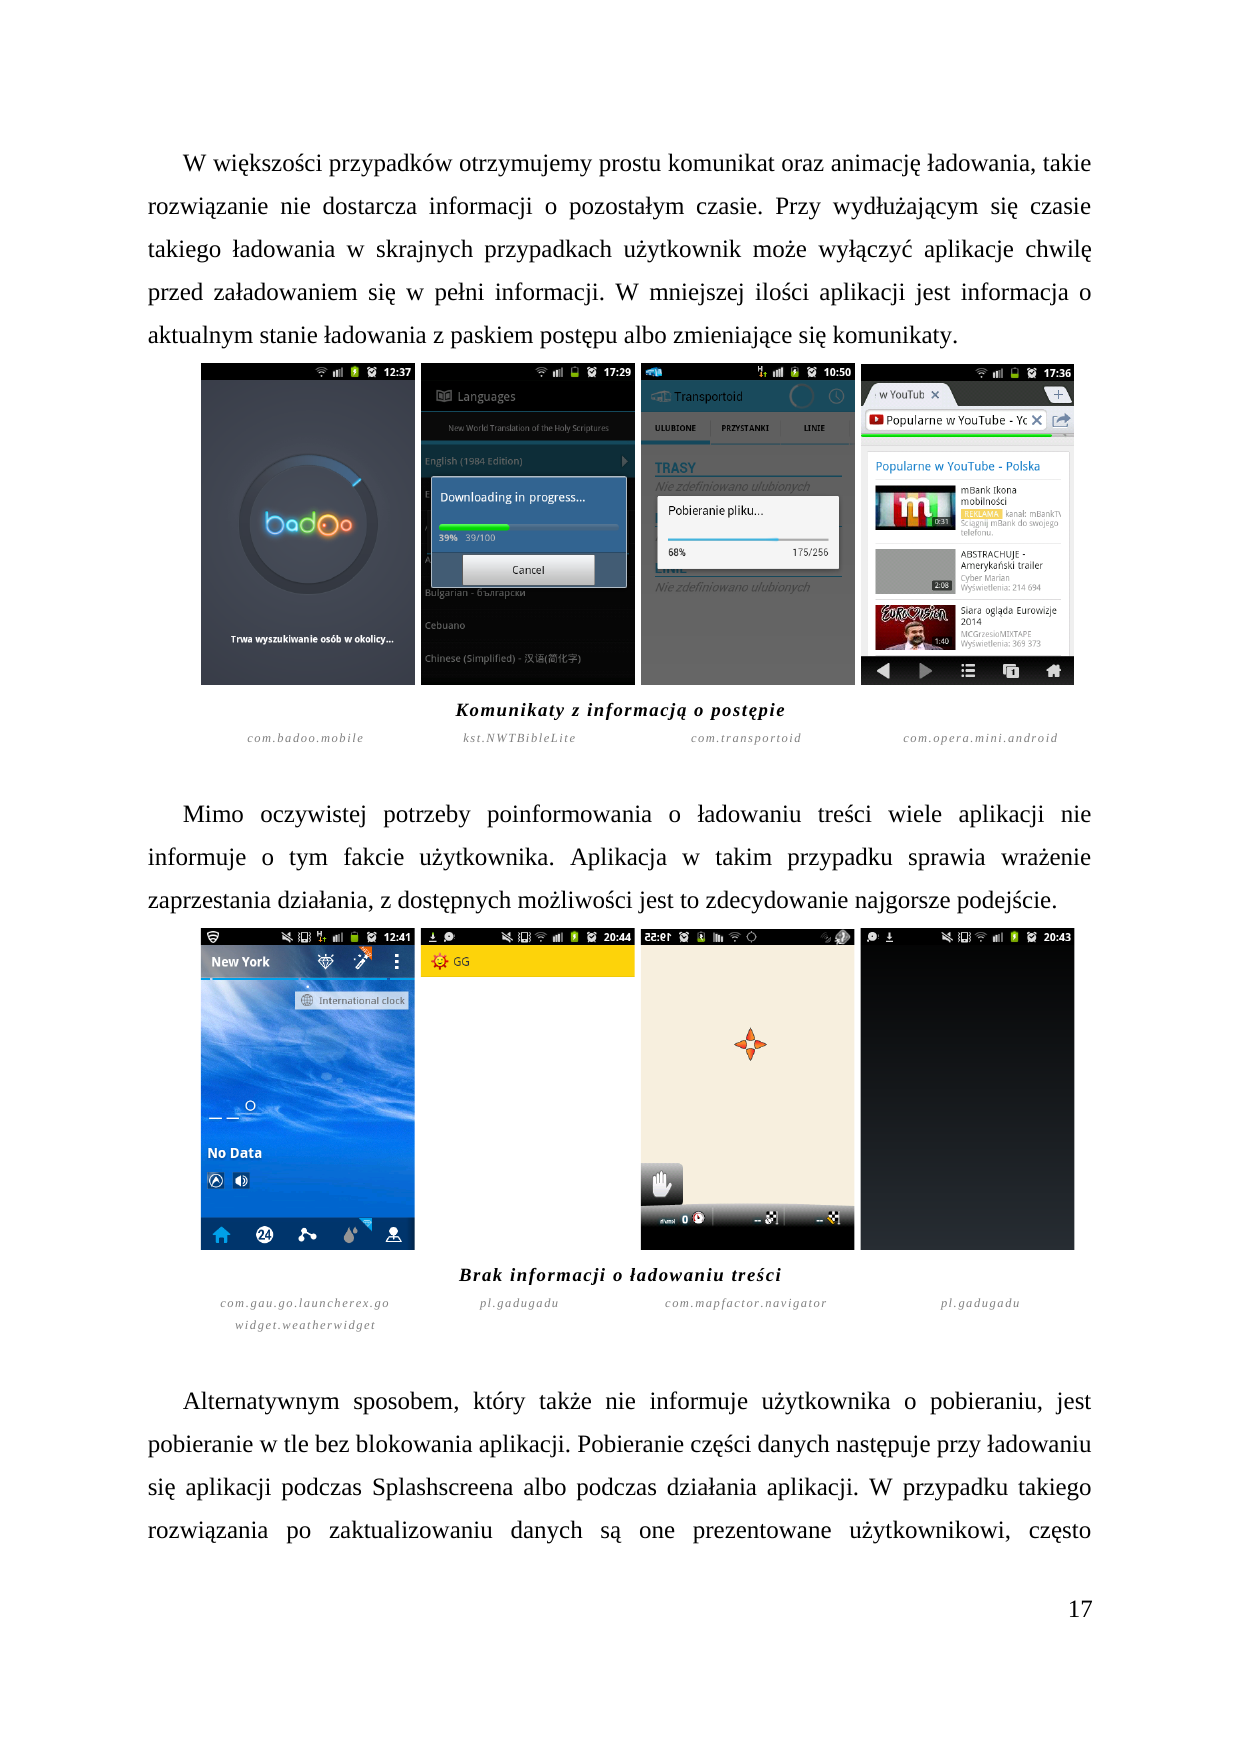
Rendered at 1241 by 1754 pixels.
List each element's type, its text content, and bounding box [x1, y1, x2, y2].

picture [421, 363, 635, 685]
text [148, 1386, 1092, 1544]
text W większości przypadków otrzymujemy prostu komunikat oraz animację ładowania, takie rozwiązanie nie dostarcza informacji o pozostałym czasie. Przy wydłużającym się czasie takiego ładowania w skrajnych przypadkach użytkownik może wyłączyć aplikacje chwilę przed załadowaniem się w pełni informacji. W mniejszej ilości aplikacji jest informacja o aktualnym stanie ładowania z paskiem postępu albo zmieniające się komunikaty. [148, 148, 1092, 349]
table_header com.badoo.mobile [207, 731, 403, 756]
picture [641, 363, 855, 685]
table_header kst.NWTBibleLite [403, 731, 635, 756]
picture [200, 928, 415, 1250]
table_header pl.gadugadu [856, 1296, 1104, 1343]
table_header com.opera.mini.android [856, 731, 1104, 756]
picture [861, 364, 1074, 685]
table_header com.transportoid [635, 731, 856, 756]
table_header pl.gadugadu [403, 1296, 635, 1343]
picture [201, 363, 415, 685]
table_header com.gau.go.launcherex.gowidget.weatherwidget [207, 1296, 403, 1343]
subtitle Brak informacji o ładowaniu treści [148, 1264, 1092, 1286]
text Mimo oczywistej potrzeby poinformowania o ładowaniu treści wiele aplikacji nie informuje o tym fakcie użytkownika. Aplikacja w takim przypadku sprawia wrażenie zaprzestania działania, z dostępnych możliwości jest to zdecydowanie najgorsze podejście. [148, 799, 1092, 914]
subtitle Komunikaty z informacją o postępie [148, 698, 1092, 720]
picture [860, 928, 1075, 1250]
table_header com.mapfactor.navigator [635, 1296, 856, 1343]
picture [420, 928, 635, 1250]
picture [640, 929, 855, 1250]
